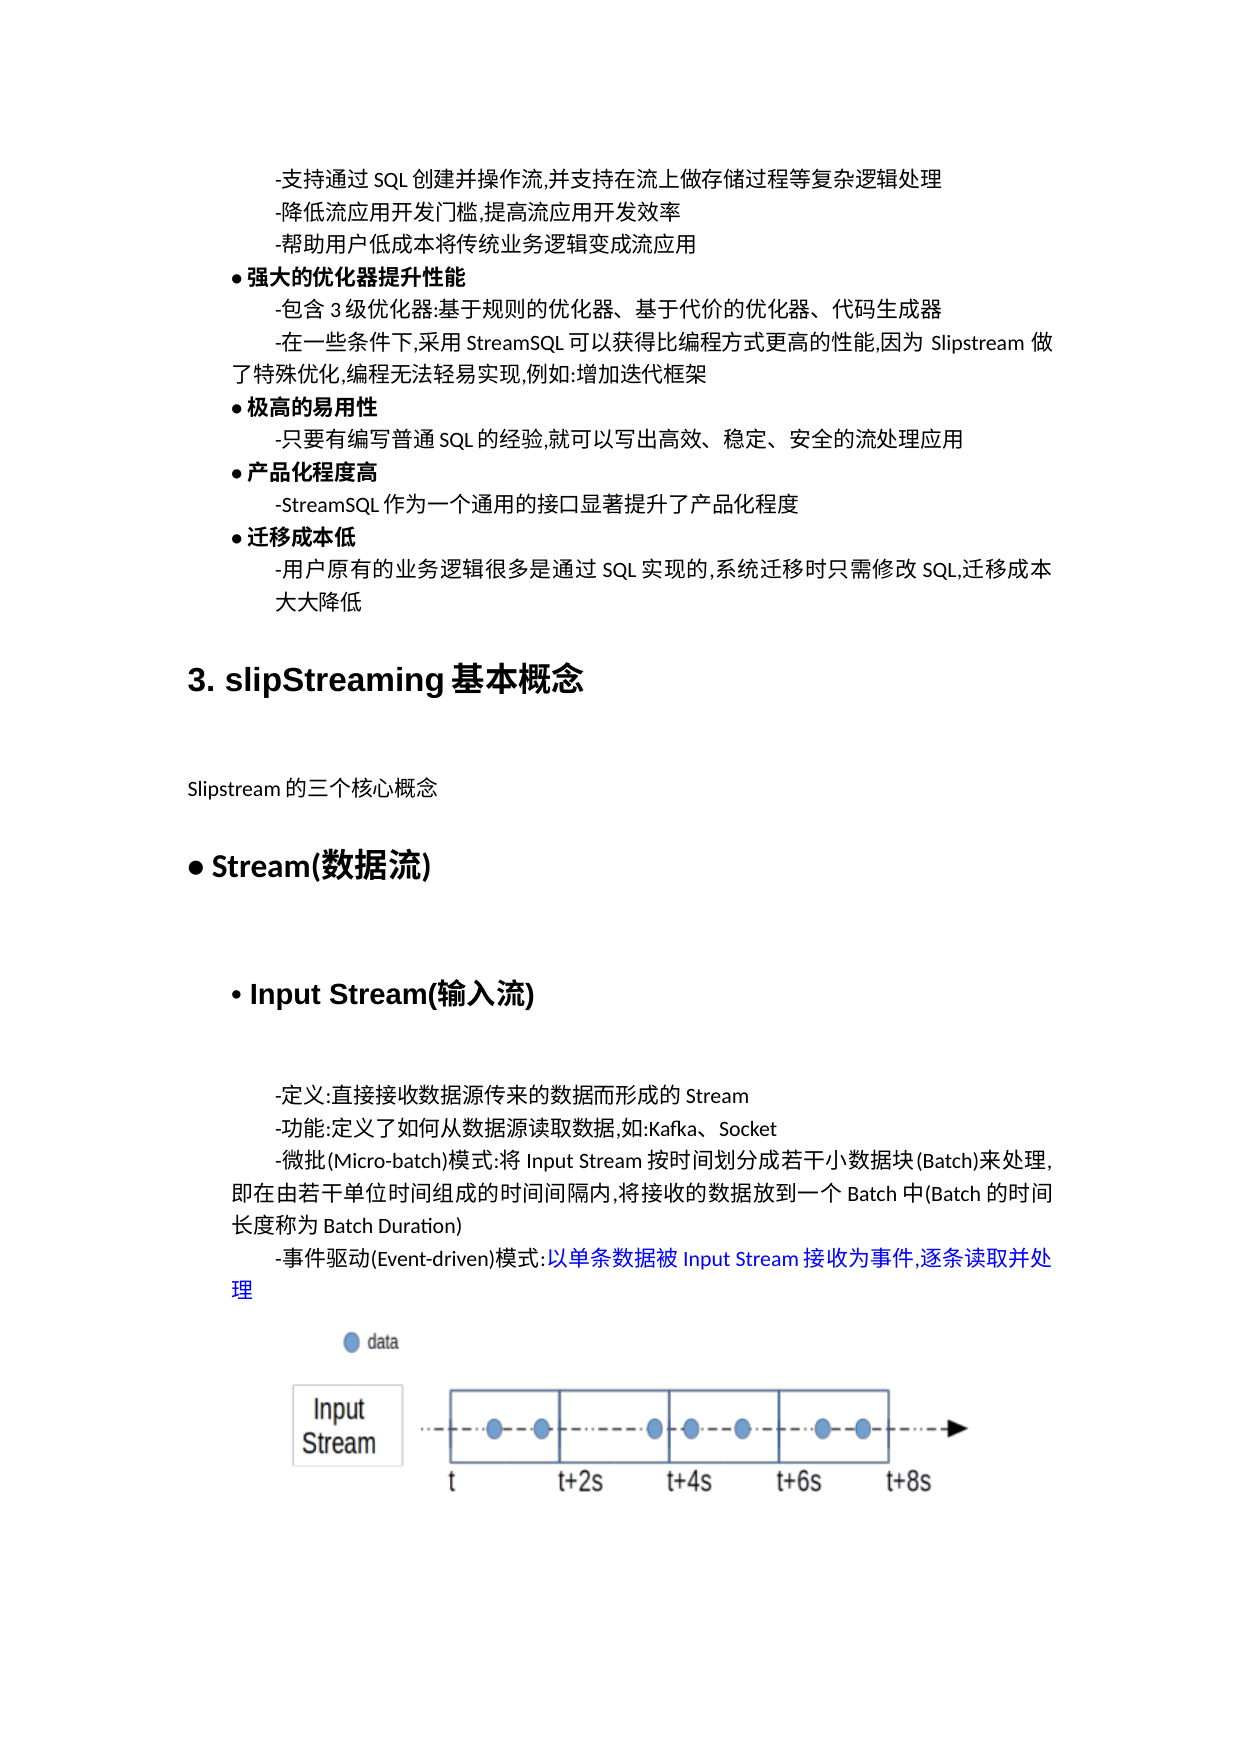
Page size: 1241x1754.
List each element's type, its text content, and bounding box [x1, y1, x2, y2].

list -支持通过SQL创建并操作流,并支持在流上做存储过程等复杂逻辑处理 [231, 162, 1053, 194]
text -功能:定义了如何从数据源读取数据,如:Kafka、Socket [231, 1110, 1053, 1143]
list -包含3级优化器:基于规则的优化器、基于代价的优化器、代码生成器 [231, 292, 1053, 324]
subtitle • Input Stream(输入流) [187, 959, 1053, 1024]
picture [275, 1305, 982, 1526]
list Slipstream的三个核心概念 [187, 771, 1053, 803]
text -事件驱动(Event-driven)模式:以单条数据被Input Stream接收为事件,逐条读取并处理 [231, 1240, 1053, 1305]
text -定义:直接接收数据源传来的数据而形成的Stream [231, 1078, 1053, 1110]
list • 极高的易用性 [187, 389, 1053, 422]
subtitle slipStreaming基本概念 [187, 644, 1053, 709]
list -帮助用户低成本将传统业务逻辑变成流应用 [231, 227, 1053, 259]
list -只要有编写普通SQL的经验,就可以写出高效、稳定、安全的流处理应用 [231, 422, 1053, 454]
list -降低流应用开发门槛,提高流应用开发效率 [231, 194, 1053, 227]
subtitle • Stream(数据流) [187, 830, 1053, 895]
list -用户原有的业务逻辑很多是通过SQL实现的,系统迁移时只需修改SQL,迁移成本 大大降低 [231, 552, 1053, 617]
list • 迁移成本低 [187, 519, 1053, 552]
list -在一些条件下,采用StreamSQL可以获得比编程方式更高的性能,因为 Slipstream做了特殊优化,编程无法轻易实现,例如:增加迭代框架 [231, 324, 1053, 389]
list -StreamSQL作为一个通用的接口显著提升了产品化程度 [231, 487, 1053, 519]
list • 产品化程度高 [187, 454, 1053, 487]
list • 强大的优化器提升性能 [187, 259, 1053, 292]
text -微批(Micro-batch)模式:将Input Stream按时间划分成若干小数据块(Batch)来处理,即在由若干单位时间组成的时间间隔内,将接收的数据放到一个Batch中(Batch的时间长度称为Batch Duration) [231, 1143, 1053, 1240]
